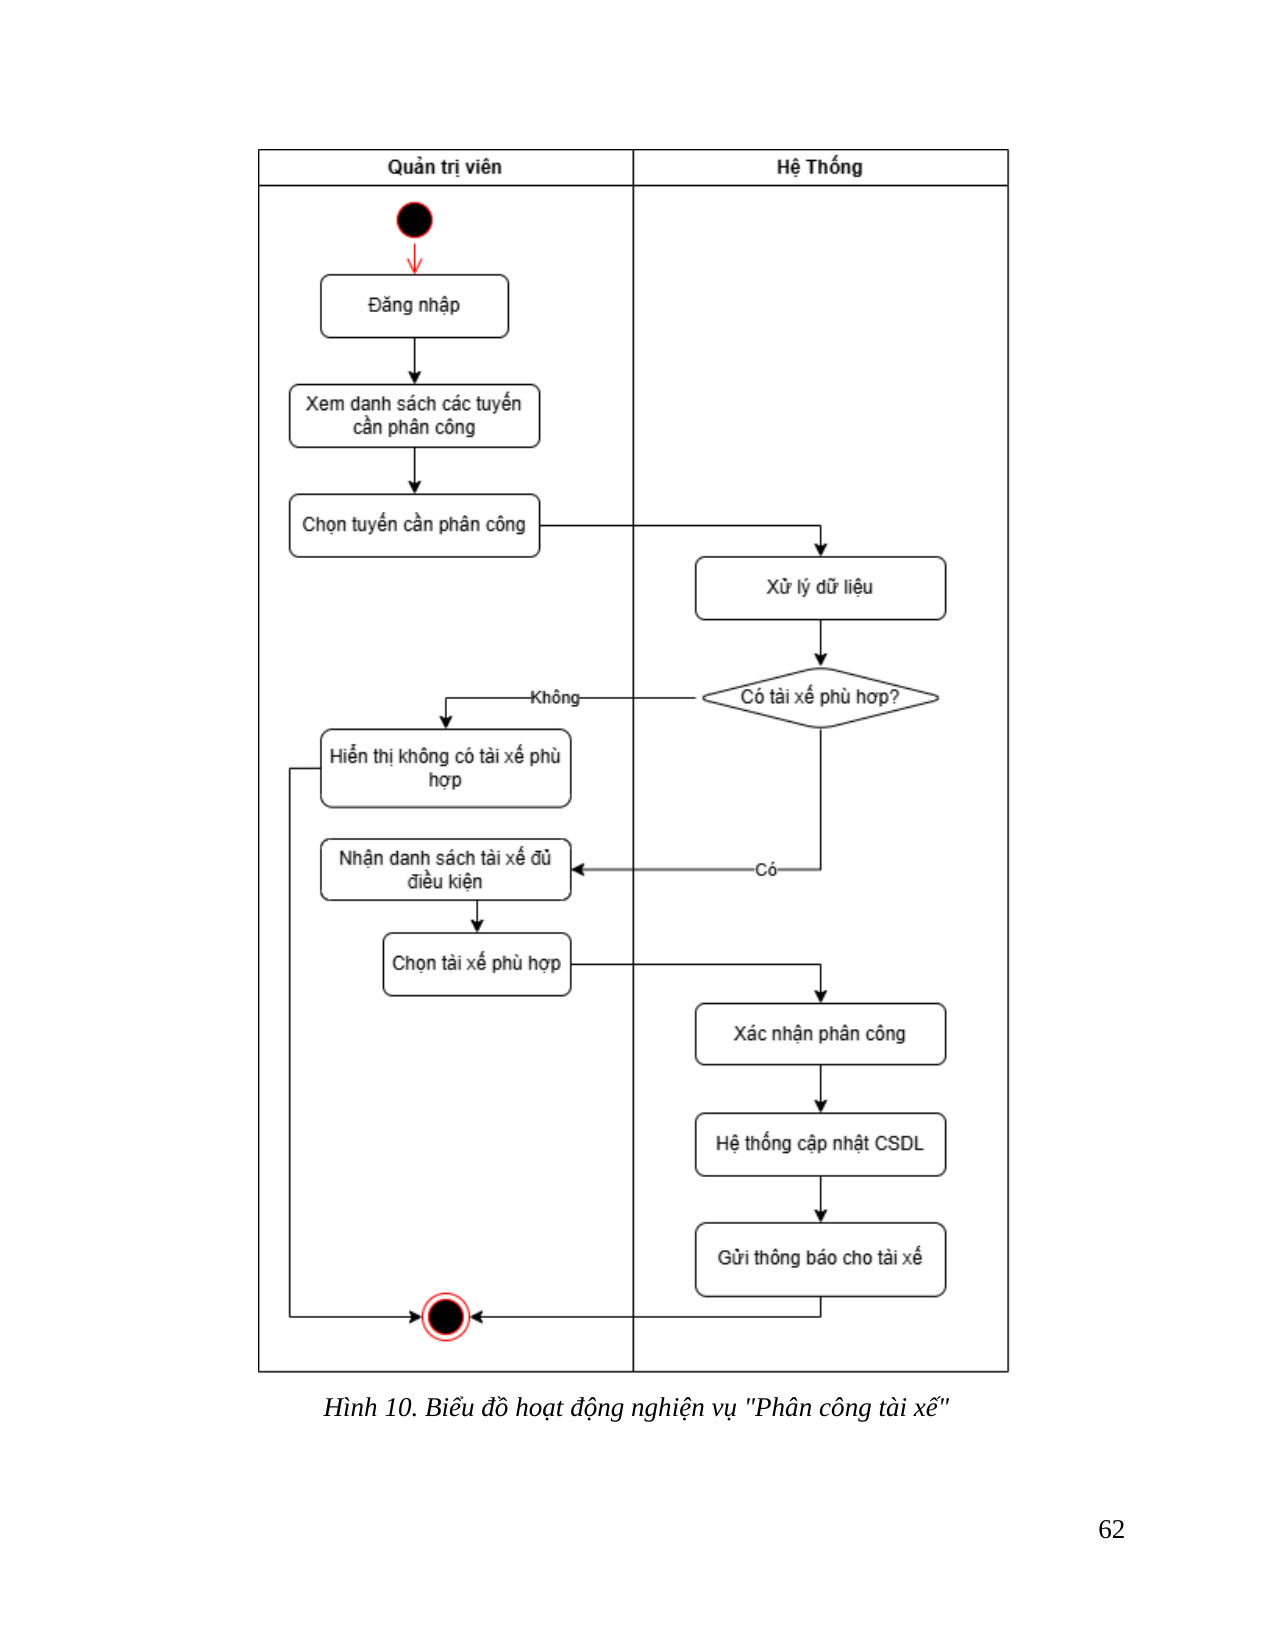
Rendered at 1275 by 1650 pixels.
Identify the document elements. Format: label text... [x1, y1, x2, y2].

picture [258, 149, 1017, 1376]
